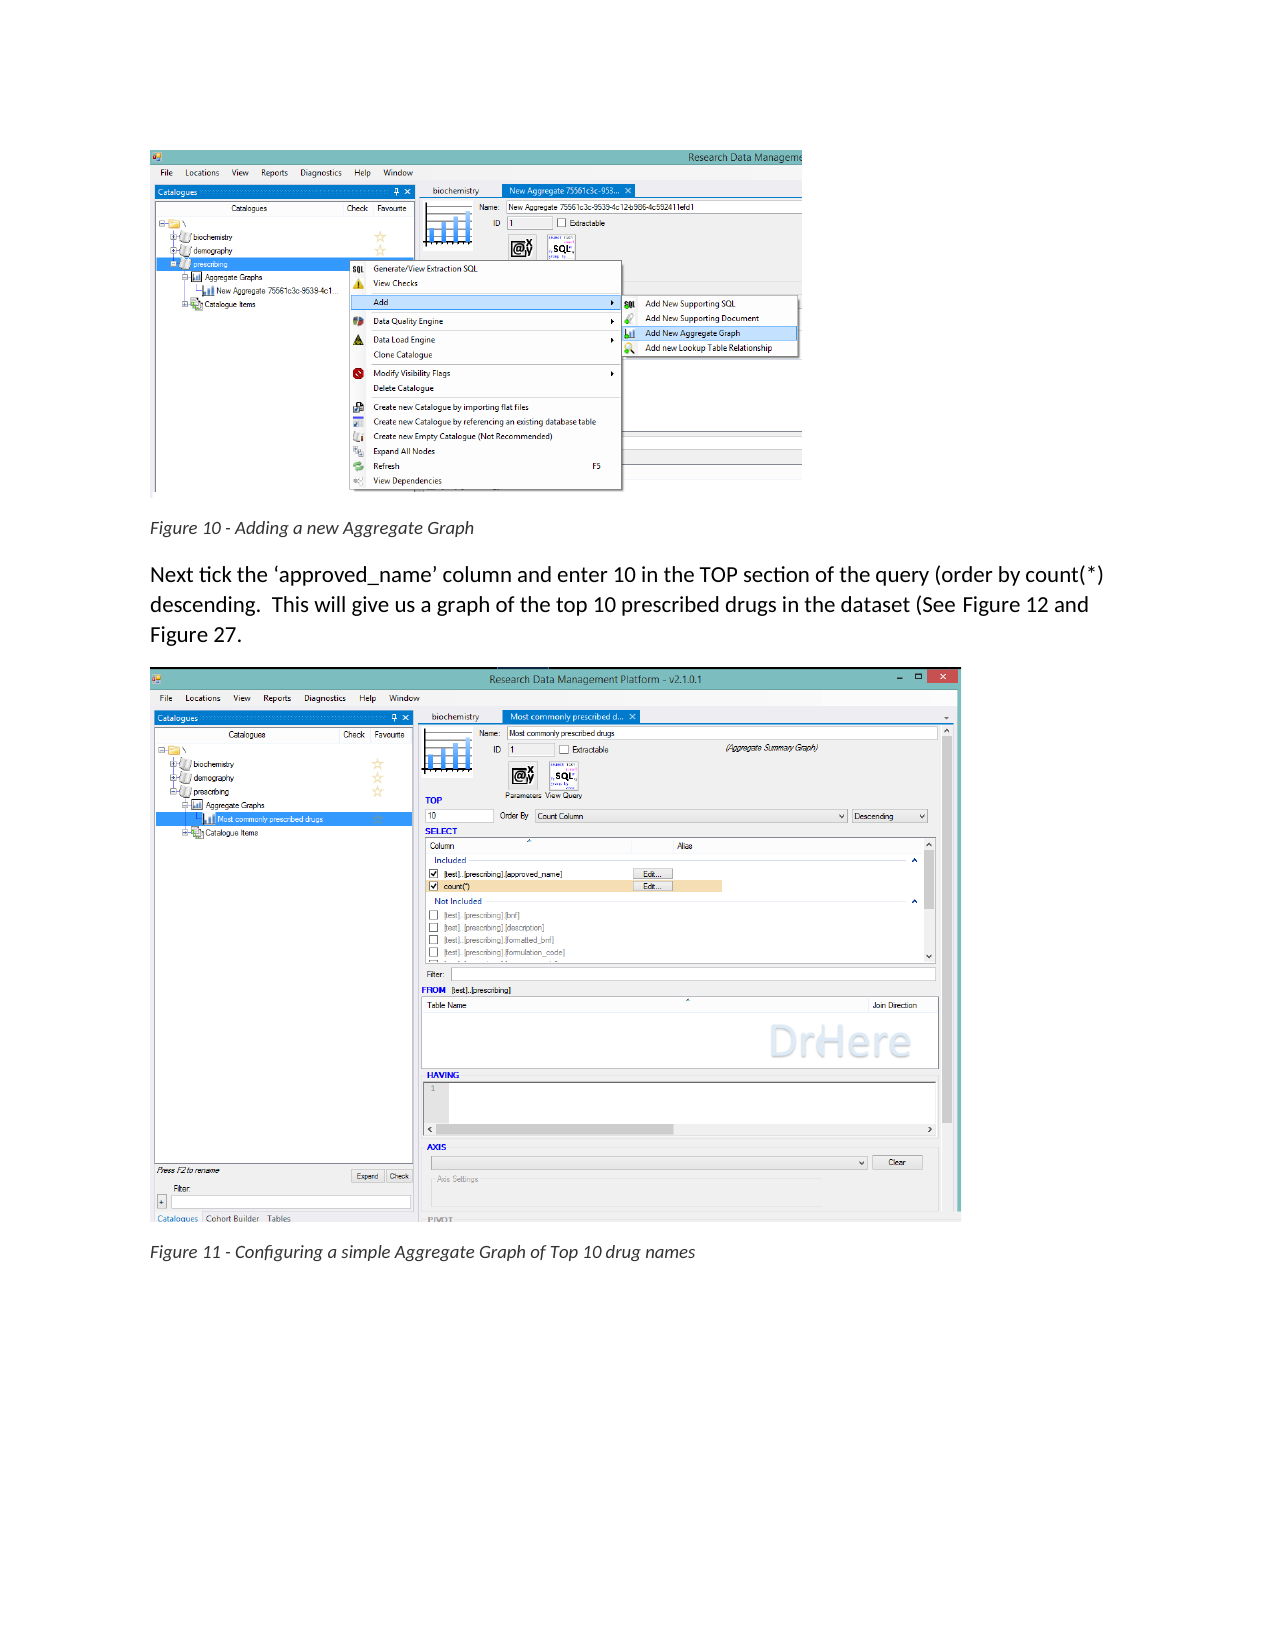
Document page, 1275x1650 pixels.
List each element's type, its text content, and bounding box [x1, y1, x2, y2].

picture [150, 667, 962, 1222]
text Figure 10 - Adding a new Aggregate Graph [150, 516, 1125, 539]
text Next tick the ‘approved_name’ column and enter 10 in the TOP section of the query (order by count(*) descending. This will give us a graph of the top 10 prescribed drugs in the dataset (See Figure 12 and Figure 13. [150, 560, 1125, 648]
picture [150, 150, 802, 498]
text Figure 11 - Configuring a simple Aggregate Graph of Top 10 drug names [150, 1240, 1125, 1263]
